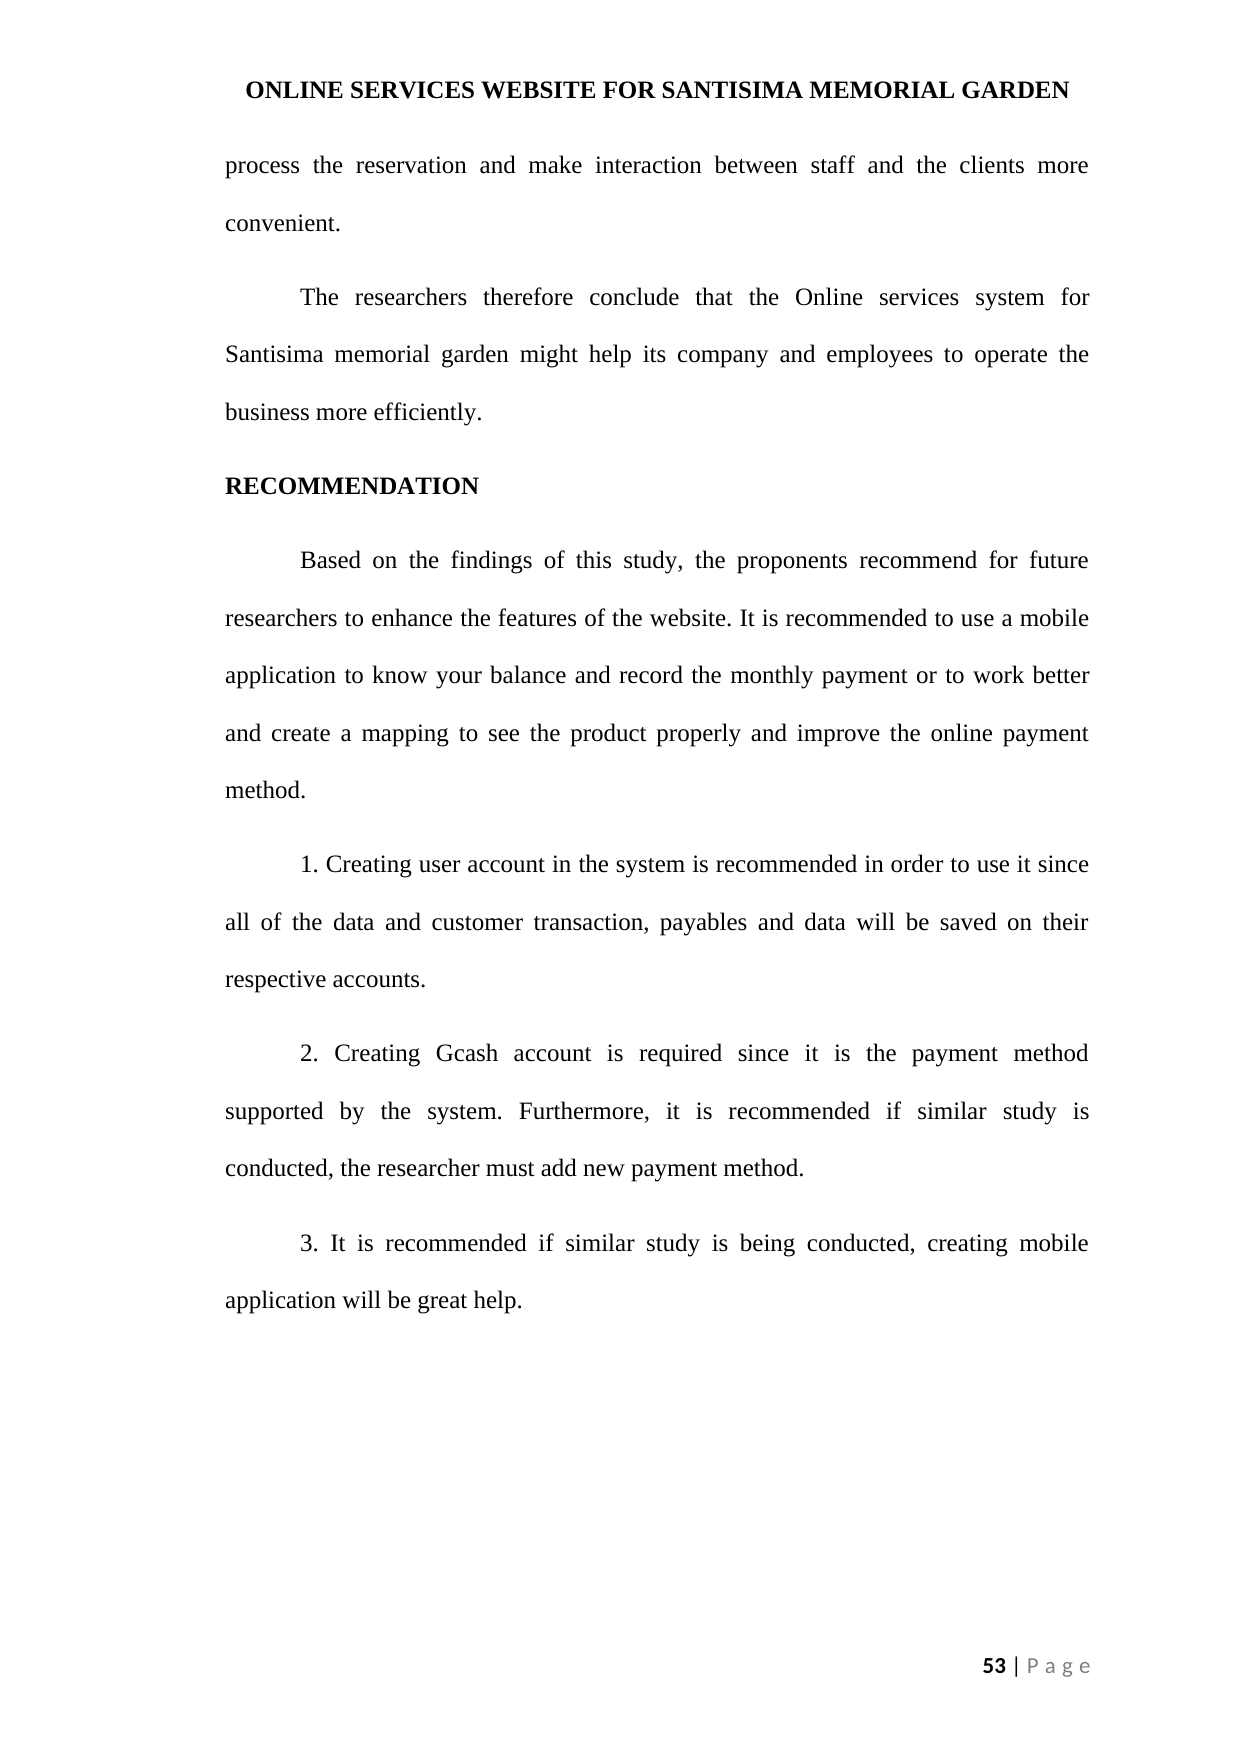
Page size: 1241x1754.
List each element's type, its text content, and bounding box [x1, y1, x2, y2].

text Based on the findings of this study, the proponents recommend for future researchers to enhance the features of the website. It is recommended to use a mobile application to know your balance and record the monthly payment or to work better and create a mapping to see the product properly and improve the online payment method. [225, 545, 1090, 804]
text 3. It is recommended if similar study is being conducted, creating mobile application will be great help. [225, 1228, 1090, 1314]
text RECOMMENDATION [225, 471, 1090, 500]
text 2. Creating Gcash account is required since it is the payment method supported by the system. Furthermore, it is recommended if similar study is conducted, the researcher must add new payment method. [225, 1038, 1090, 1182]
text The researchers therefore conclude that the Online services system for Santisima memorial garden might help its company and employees to operate the business more efficiently. [225, 282, 1090, 426]
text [225, 150, 1090, 236]
text 1. Creating user account in the system is recommended in order to use it since all of the data and customer transaction, payables and data will be saved on their respective accounts. [225, 849, 1090, 993]
